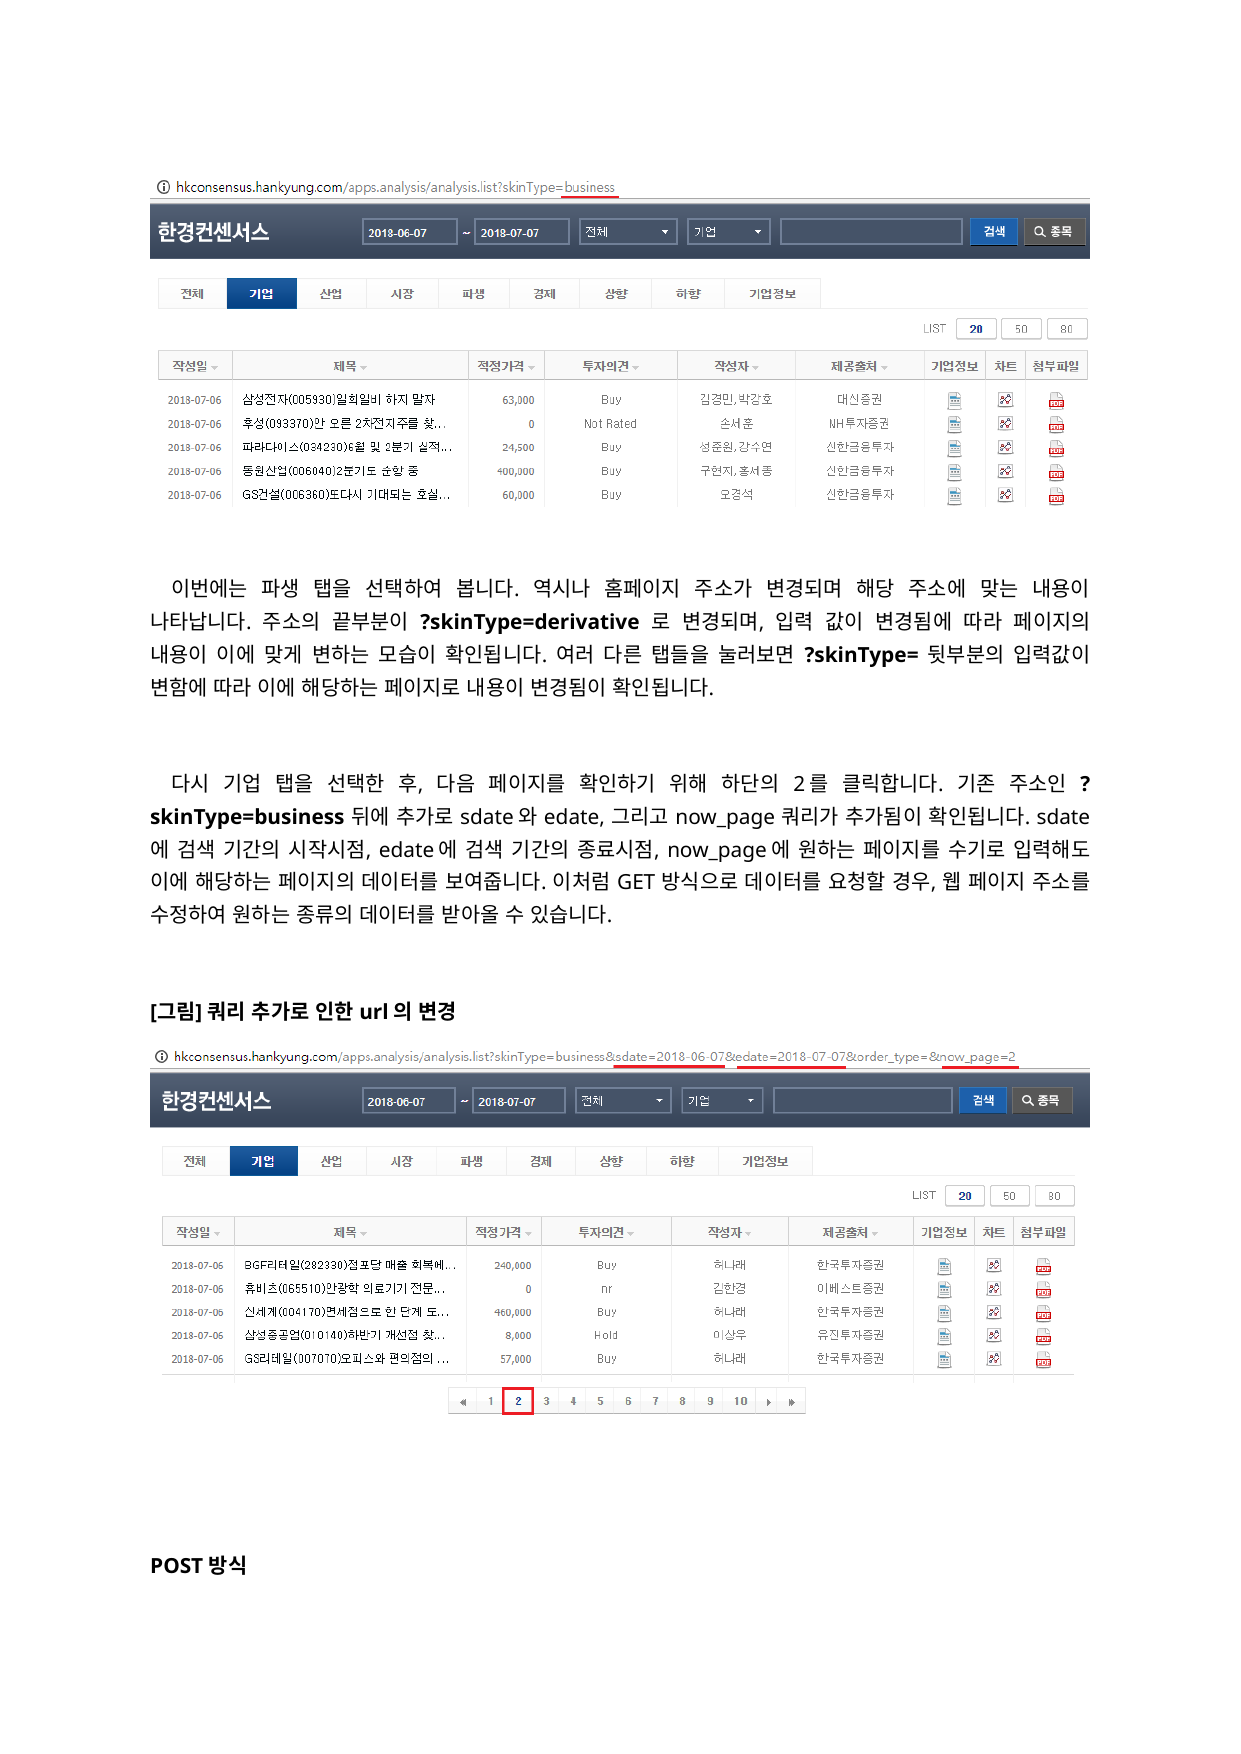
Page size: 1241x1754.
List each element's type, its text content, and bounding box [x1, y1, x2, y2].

picture [150, 177, 1090, 507]
picture [150, 1044, 1090, 1436]
text 다시 기업 탭을 선택한 후, 다음 페이지를 확인하기 위해 하단의 2를 클릭합니다. 기존 주소인 ?skinType=business 뒤에 추가로 sdate와 edate, 그리고 now_page 쿼리가 추가됨이 확인됩니다. sdate에 검색 기간의 시작시점, edate에 검색 기간의 종료시점, now_page에 원하는 페이지를 수기로 입력해도 이에 해당하는 페이지의 데이터를 보여줍니다. 이처럼 GET 방식으로 데이터를 요청할 경우, 웹 페이지 주소를 수정하여 원하는 종류의 데이터를 받아올 수 있습니다. [150, 767, 1090, 928]
text [그림] 쿼리 추가로 인한 url의 변경 [150, 995, 1090, 1025]
text POST 방식 [150, 1549, 1090, 1579]
text 이번에는 파생 탭을 선택하여 봅니다. 역시나 홈페이지 주소가 변경되며 해당 주소에 맞는 내용이 나타납니다. 주소의 끝부분이 ?skinType=derivative 로 변경되며, 입력 값이 변경됨에 따라 페이지의 내용이 이에 맞게 변하는 모습이 확인됩니다. 여러 다른 탭들을 눌러보면 ?skinType= 뒷부분의 입력값이 변함에 따라 이에 해당하는 페이지로 내용이 변경됨이 확인됩니다. [150, 573, 1090, 701]
